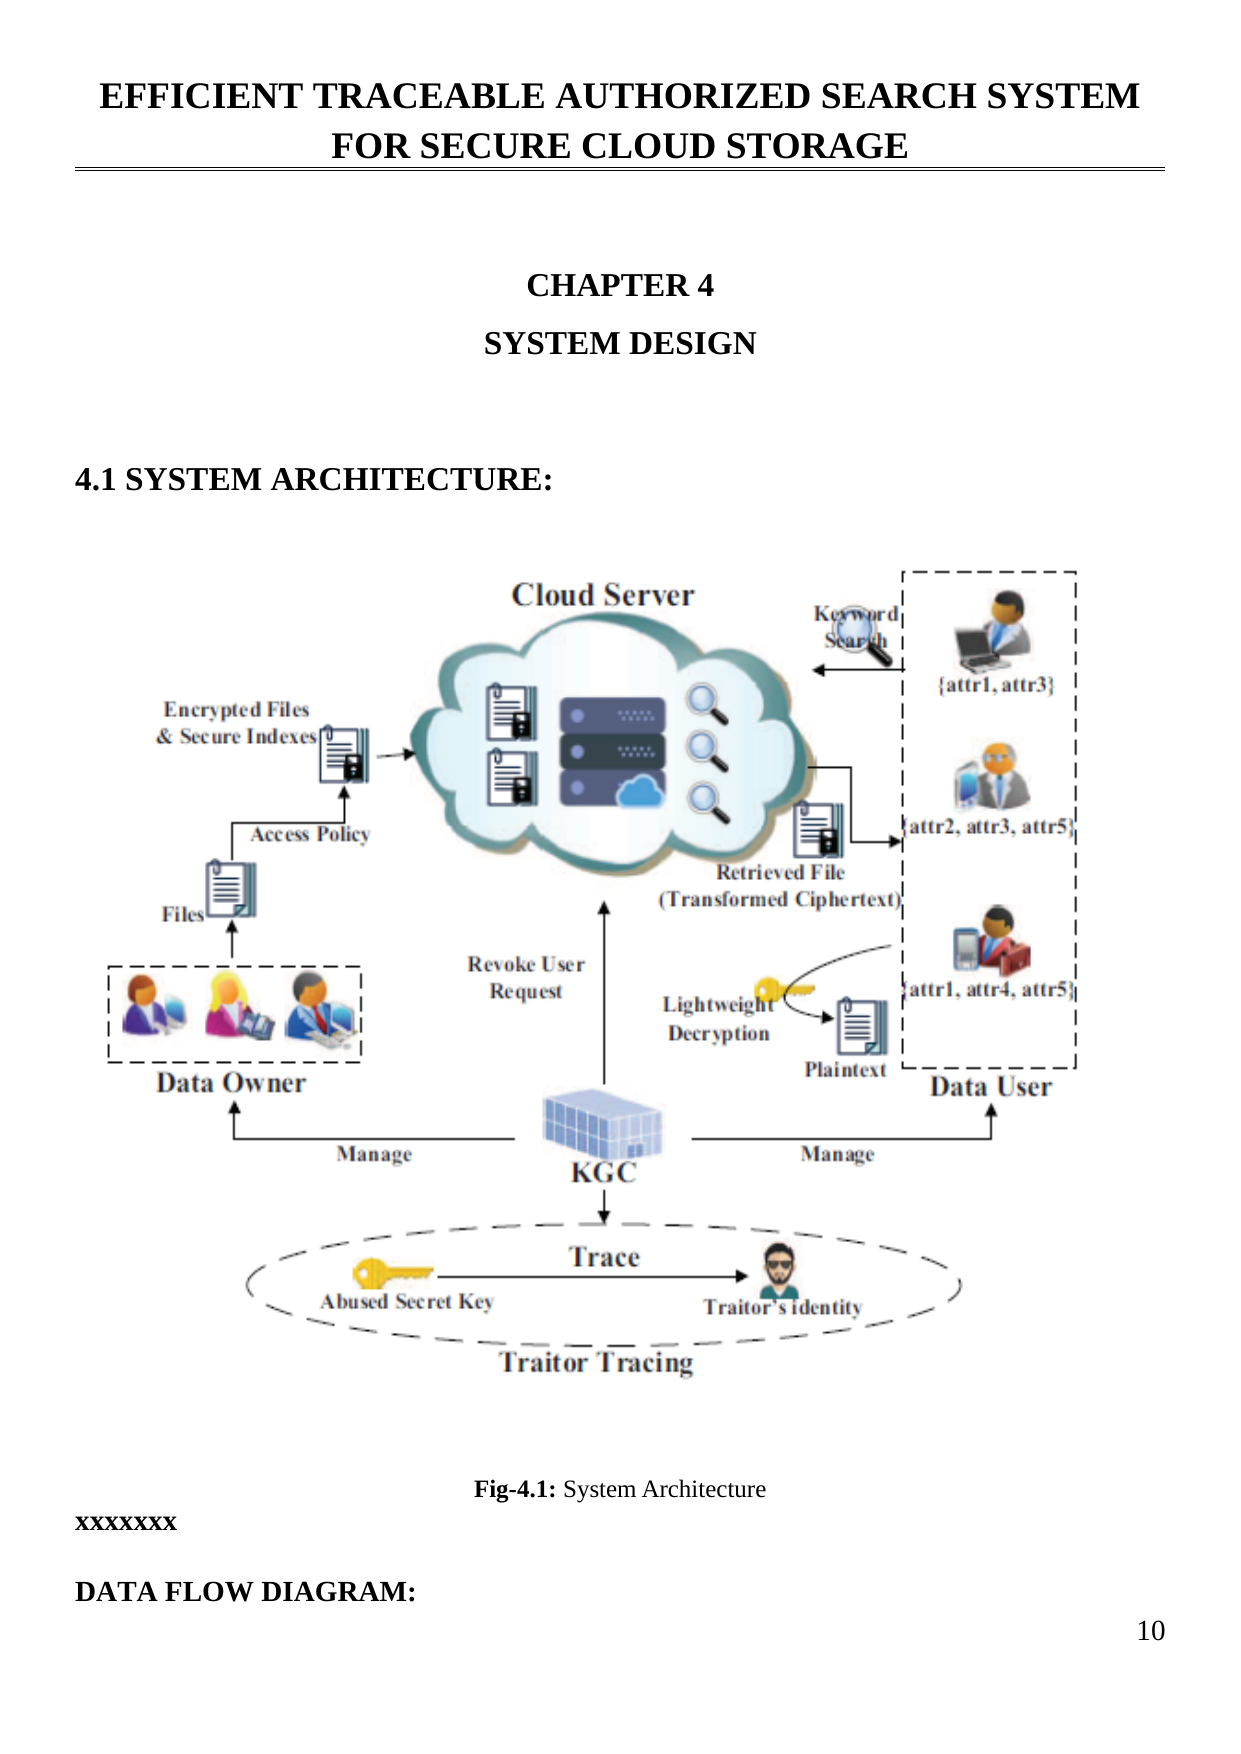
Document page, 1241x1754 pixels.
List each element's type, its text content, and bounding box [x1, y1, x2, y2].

text 4.1 SYSTEM ARCHITECTURE: [75, 459, 1165, 497]
text Fig-4.1: System Architecture [75, 1474, 1165, 1503]
text xxxxxxx [75, 1503, 1165, 1537]
text CHAPTER 4 [75, 266, 1165, 304]
text DATA FLOW DIAGRAM: [75, 1574, 1165, 1608]
text SYSTEM DESIGN [75, 323, 1165, 361]
